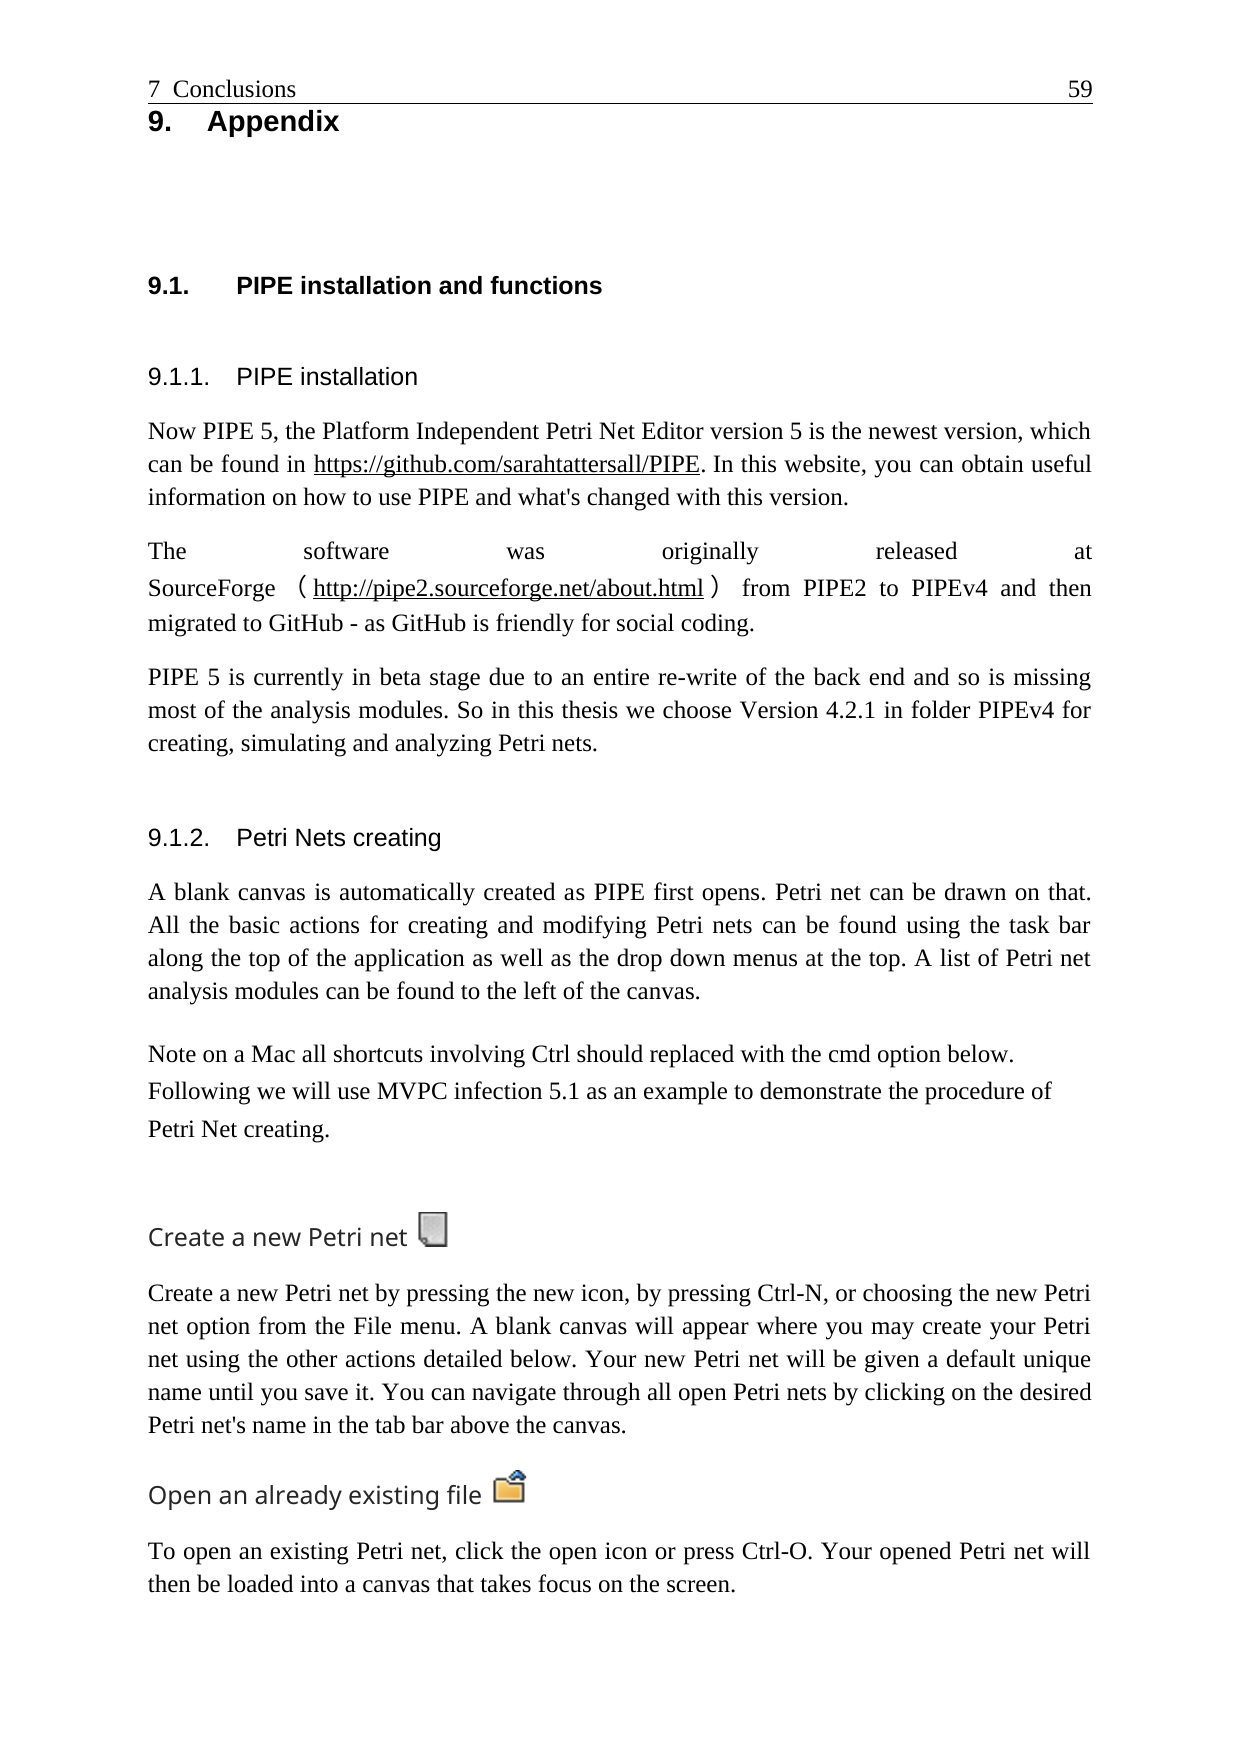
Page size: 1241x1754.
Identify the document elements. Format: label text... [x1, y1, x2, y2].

picture [492, 1470, 527, 1505]
text PIPE 5 is currently in beta stage due to an entire re-write of the back end and so is missing most of the analysis modules. So in this thesis we choose Version 4.2.1 in folder PIPEv4 for creating, simulating and analyzing Petri nets. [148, 662, 1093, 757]
text Open an already existing file [148, 1464, 1093, 1515]
text The software was originally released at SourceForge（http://pipe2.sourceforge.net/about.html）from PIPE2 to PIPEv4 and then migrated to GitHub - as GitHub is friendly for social coding. [148, 536, 1093, 637]
text Create a new Petri net by pressing the new icon, by pressing Ctrl-N, or choosing the new Petri net option from the File menu. A blank canvas will appear where you may create your Petri net using the other actions detailed below. Your new Petri net will be given a default unique name until you save it. You can navigate through all open Petri nets by clicking on the desired Petri net's name in the tab bar above the canvas. [148, 1278, 1093, 1439]
title PIPE installation and functions [148, 271, 1093, 300]
text Following we will use MVPC infection 5.1 as an example to demonstrate the procedure of Petri Net creating. [148, 1068, 1093, 1143]
title PIPE installation [148, 362, 1093, 391]
text Now PIPE 5, the Platform Independent Petri Net Editor version 5 is the newest version, which can be found in https://github.com/sarahtattersall/PIPE. In this website, you can obtain useful information on how to use PIPE and what's changed with this version. [148, 416, 1093, 511]
title Petri Nets creating [148, 823, 1093, 852]
text Create a new Petri net [148, 1207, 1093, 1258]
title Appendix [148, 104, 1093, 138]
picture [417, 1212, 452, 1247]
text A blank canvas is automatically created as PIPE first opens. Petri net can be drawn on that. All the basic actions for creating and modifying Petri nets can be found using the task bar along the top of the application as well as the drop down menus at the top. A list of Petri net analysis modules can be found to the left of the canvas. [148, 877, 1093, 1005]
text To open an existing Petri net, click the open icon or press Ctrl-O. Your opened Petri net will then be loaded into a canvas that takes focus on the screen. [148, 1536, 1093, 1598]
text Note on a Mac all shortcuts involving Ctrl should replaced with the cmd option below. [148, 1030, 1093, 1068]
